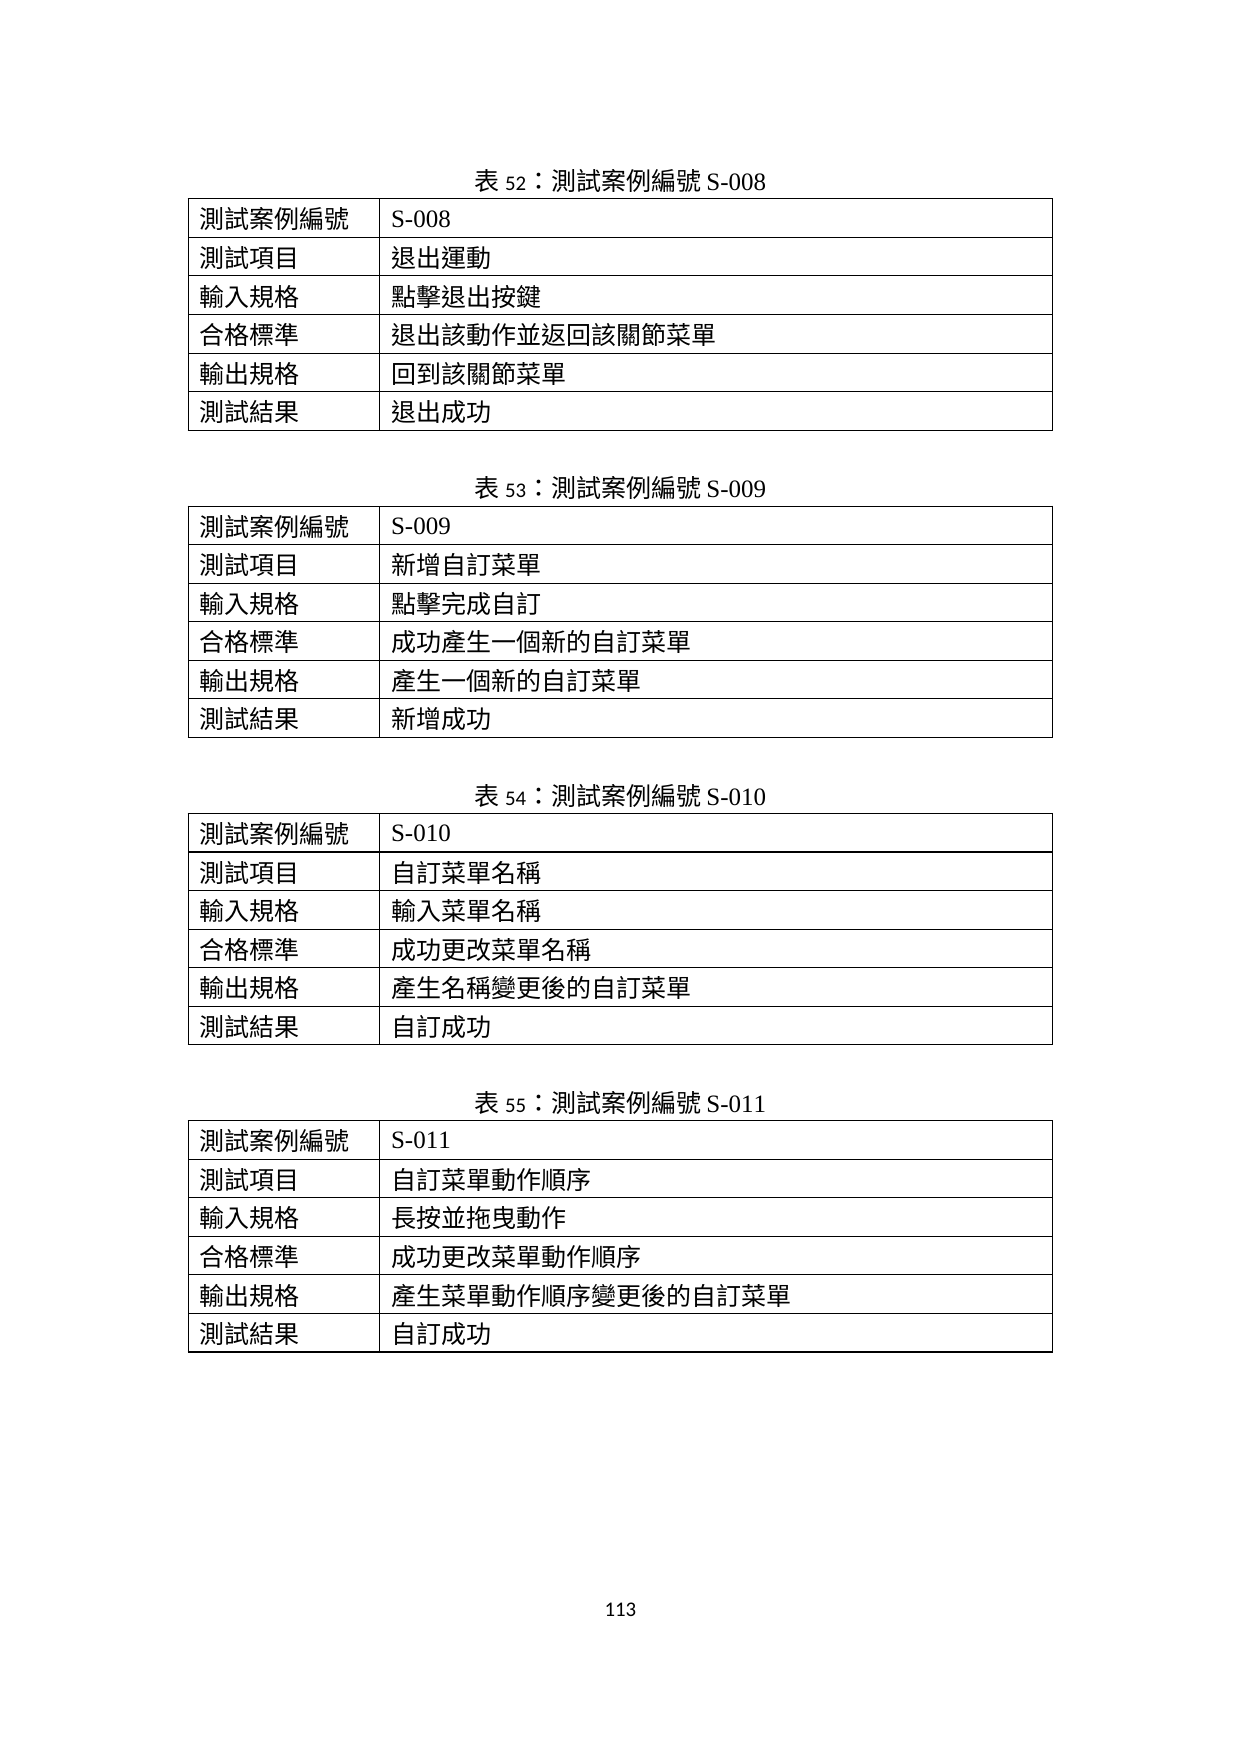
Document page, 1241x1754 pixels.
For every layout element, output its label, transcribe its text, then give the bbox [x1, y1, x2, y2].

table_cell 合格標準 [189, 315, 379, 352]
table_header S-008 [380, 199, 1052, 237]
table_header S-009 [380, 507, 1052, 544]
table_cell 新增自訂菜單 [380, 545, 1052, 583]
table_cell 產生一個新的自訂菜單 [380, 661, 1052, 698]
table_cell 成功更改菜單動作順序 [380, 1237, 1052, 1274]
table_cell 點擊完成自訂 [380, 584, 1052, 621]
table_cell 合格標準 [189, 930, 379, 967]
text 表 54：測試案例編號S-010 [187, 775, 1053, 813]
table_cell 成功更改菜單名稱 [380, 930, 1052, 967]
table_cell 測試結果 [189, 392, 379, 429]
table_header S-011 [380, 1121, 1052, 1159]
table_cell 測試項目 [189, 1160, 379, 1197]
table_cell 輸出規格 [189, 1275, 379, 1313]
table_cell 輸入規格 [189, 276, 379, 314]
table_cell 測試結果 [189, 699, 379, 737]
table_cell 測試項目 [189, 853, 379, 890]
text 表 52：測試案例編號S-008 [187, 161, 1053, 198]
table_cell 測試項目 [189, 238, 379, 275]
table_cell 測試結果 [189, 1007, 379, 1044]
text 表 55：測試案例編號S-011 [187, 1083, 1053, 1120]
table_cell 退出運動 [380, 238, 1052, 275]
table_cell 新增成功 [380, 699, 1052, 737]
table_cell 自訂成功 [380, 1314, 1052, 1351]
table_cell 成功產生一個新的自訂菜單 [380, 622, 1052, 660]
table_header S-010 [380, 814, 1052, 851]
table_cell 輸出規格 [189, 661, 379, 698]
table_cell 退出該動作並返回該關節菜單 [380, 315, 1052, 352]
table_cell 輸出規格 [189, 968, 379, 1006]
table_cell 自訂菜單動作順序 [380, 1160, 1052, 1197]
table_cell 產生名稱變更後的自訂菜單 [380, 968, 1052, 1006]
table_cell 點擊退出按鍵 [380, 276, 1052, 314]
table_cell 輸入菜單名稱 [380, 891, 1052, 928]
table_cell 長按並拖曳動作 [380, 1198, 1052, 1236]
table_cell 回到該關節菜單 [380, 354, 1052, 391]
table_cell 合格標準 [189, 1237, 379, 1274]
table_cell 輸入規格 [189, 584, 379, 621]
table_cell 測試結果 [189, 1314, 379, 1351]
table_header 測試案例編號 [189, 814, 379, 851]
table_cell 測試項目 [189, 545, 379, 583]
table_cell 合格標準 [189, 622, 379, 660]
table_cell 產生菜單動作順序變更後的自訂菜單 [380, 1275, 1052, 1313]
table_cell 輸出規格 [189, 354, 379, 391]
table_cell 自訂成功 [380, 1007, 1052, 1044]
table_header 測試案例編號 [189, 1121, 379, 1159]
table_cell 自訂菜單名稱 [380, 853, 1052, 890]
table_cell 退出成功 [380, 392, 1052, 429]
table_header 測試案例編號 [189, 199, 379, 237]
table_cell 輸入規格 [189, 891, 379, 928]
table_cell 輸入規格 [189, 1198, 379, 1236]
text 表 53：測試案例編號S-009 [187, 468, 1053, 506]
table_header 測試案例編號 [189, 507, 379, 544]
